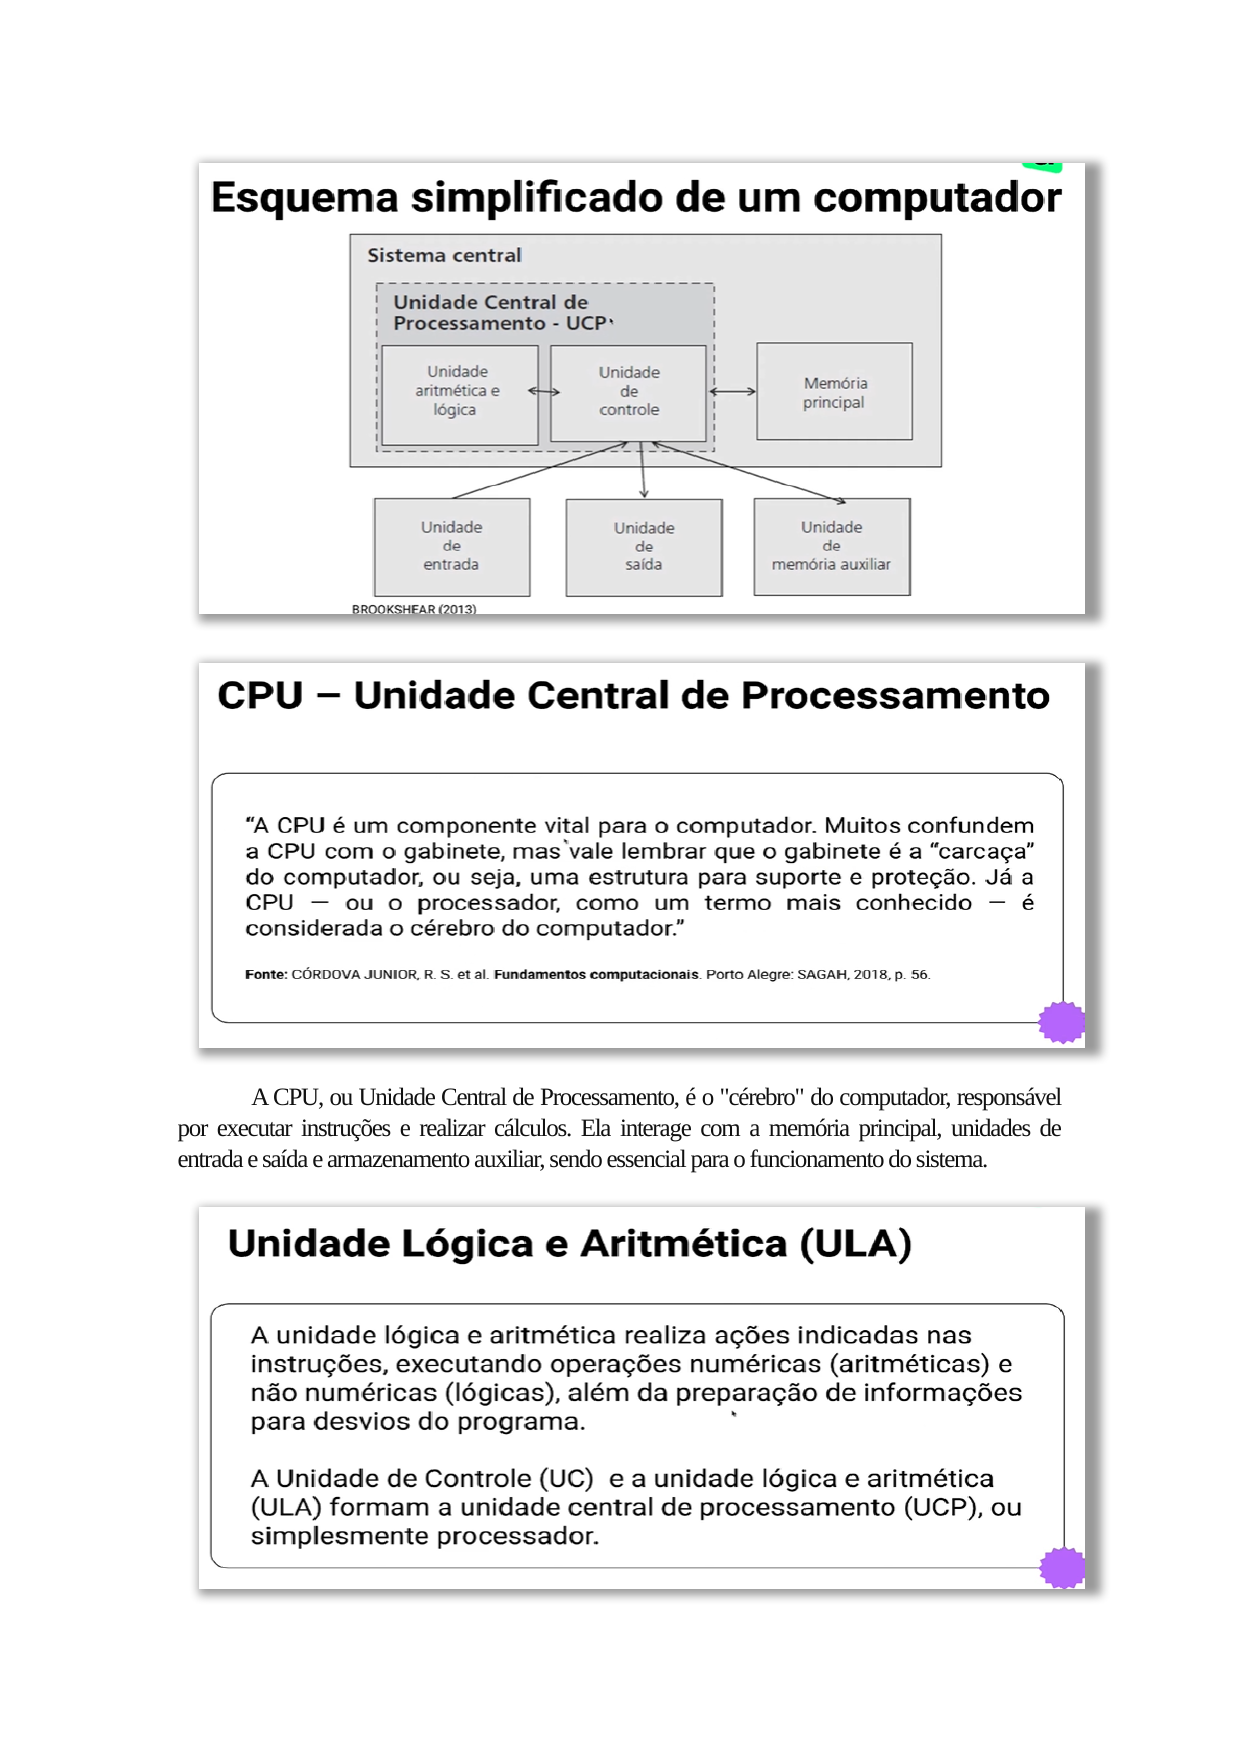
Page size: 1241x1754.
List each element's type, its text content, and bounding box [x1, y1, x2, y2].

picture [199, 163, 1085, 614]
text A CPU, ou Unidade Central de Processamento, é o "cérebro" do computador, responsável por executar instruções e realizar cálculos. Ela interage com a memória principal, unidades de entrada e saída e armazenamento auxiliar, sendo essencial para o funcionamento do sistema. [177, 1082, 1063, 1114]
picture [199, 663, 1085, 1048]
text A CPU, ou Unidade Central de Processamento, é o "cérebro" do computador, responsável por executar instruções e realizar cálculos. Ela interage com a memória principal, unidades de entrada e saída e armazenamento auxiliar, sendo essencial para o funcionamento do sistema. [177, 1142, 1063, 1173]
picture [199, 1207, 1085, 1589]
